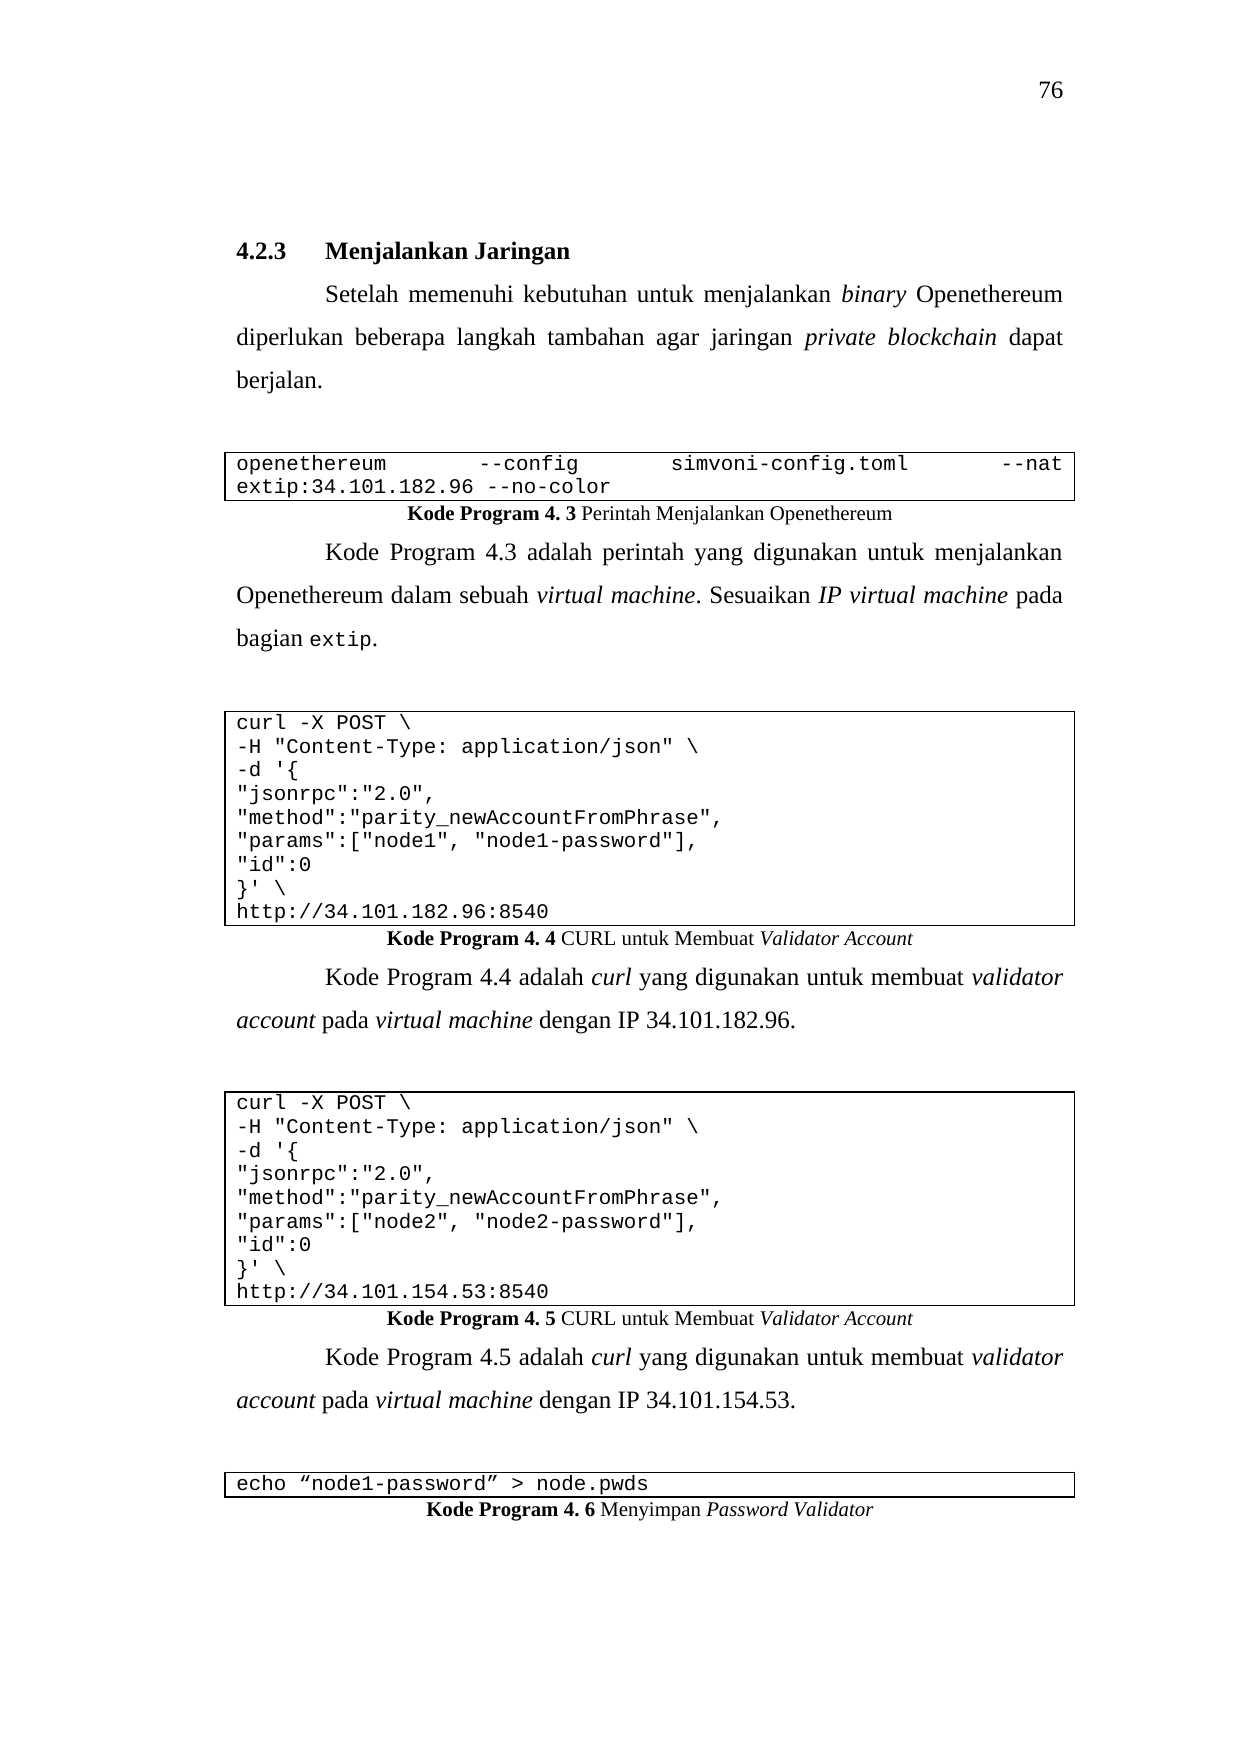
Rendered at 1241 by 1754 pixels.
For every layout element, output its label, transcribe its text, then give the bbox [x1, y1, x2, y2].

text Kode Program 4. 5 CURL untuk Membuat Validator Account [236, 1306, 1063, 1330]
text Kode Program 4. 3 Perintah Menjalankan Openethereum [236, 501, 1063, 525]
text Kode Program 4.3 adalah perintah yang digunakan untuk menjalankan Openethereum dalam sebuah virtual machine. Sesuaikan IP virtual machine pada bagian extip. [236, 537, 1063, 653]
text Kode Program 4.5 adalah curl yang digunakan untuk membuat validator account pada virtual machine dengan IP 34.101.154.53. [236, 1342, 1063, 1414]
text Setelah memenuhi kebutuhan untuk menjalankan binary Openethereum diperlukan beberapa langkah tambahan agar jaringan private blockchain dapat berjalan. [236, 279, 1063, 394]
table_header openethereum --config simvoni-config.toml --nat extip:34.101.182.96 --no-color [226, 453, 1074, 500]
table_header curl -X POST \ -H "Content-Type: application/json" \ -d '{ "jsonrpc":"2.0", "method":"parity_newAccountFromPhrase", "params":["node2", "node2-password"], "id":0 }' \ http://34.101.154.53:8540 [226, 1093, 1074, 1305]
table_header echo “node1-password” > node.pwds [226, 1473, 1074, 1496]
table_header curl -X POST \ -H "Content-Type: application/json" \ -d '{ "jsonrpc":"2.0", "method":"parity_newAccountFromPhrase", "params":["node1", "node1-password"], "id":0 }' \ http://34.101.182.96:8540 [226, 712, 1074, 925]
text Kode Program 4.4 adalah curl yang digunakan untuk membuat validator account pada virtual machine dengan IP 34.101.182.96. [236, 962, 1063, 1034]
text Kode Program 4. 6 Menyimpan Password Validator [236, 1498, 1063, 1521]
text Kode Program 4. 4 CURL untuk Membuat Validator Account [236, 926, 1063, 950]
subtitle Menjalankan Jaringan [236, 236, 1063, 265]
